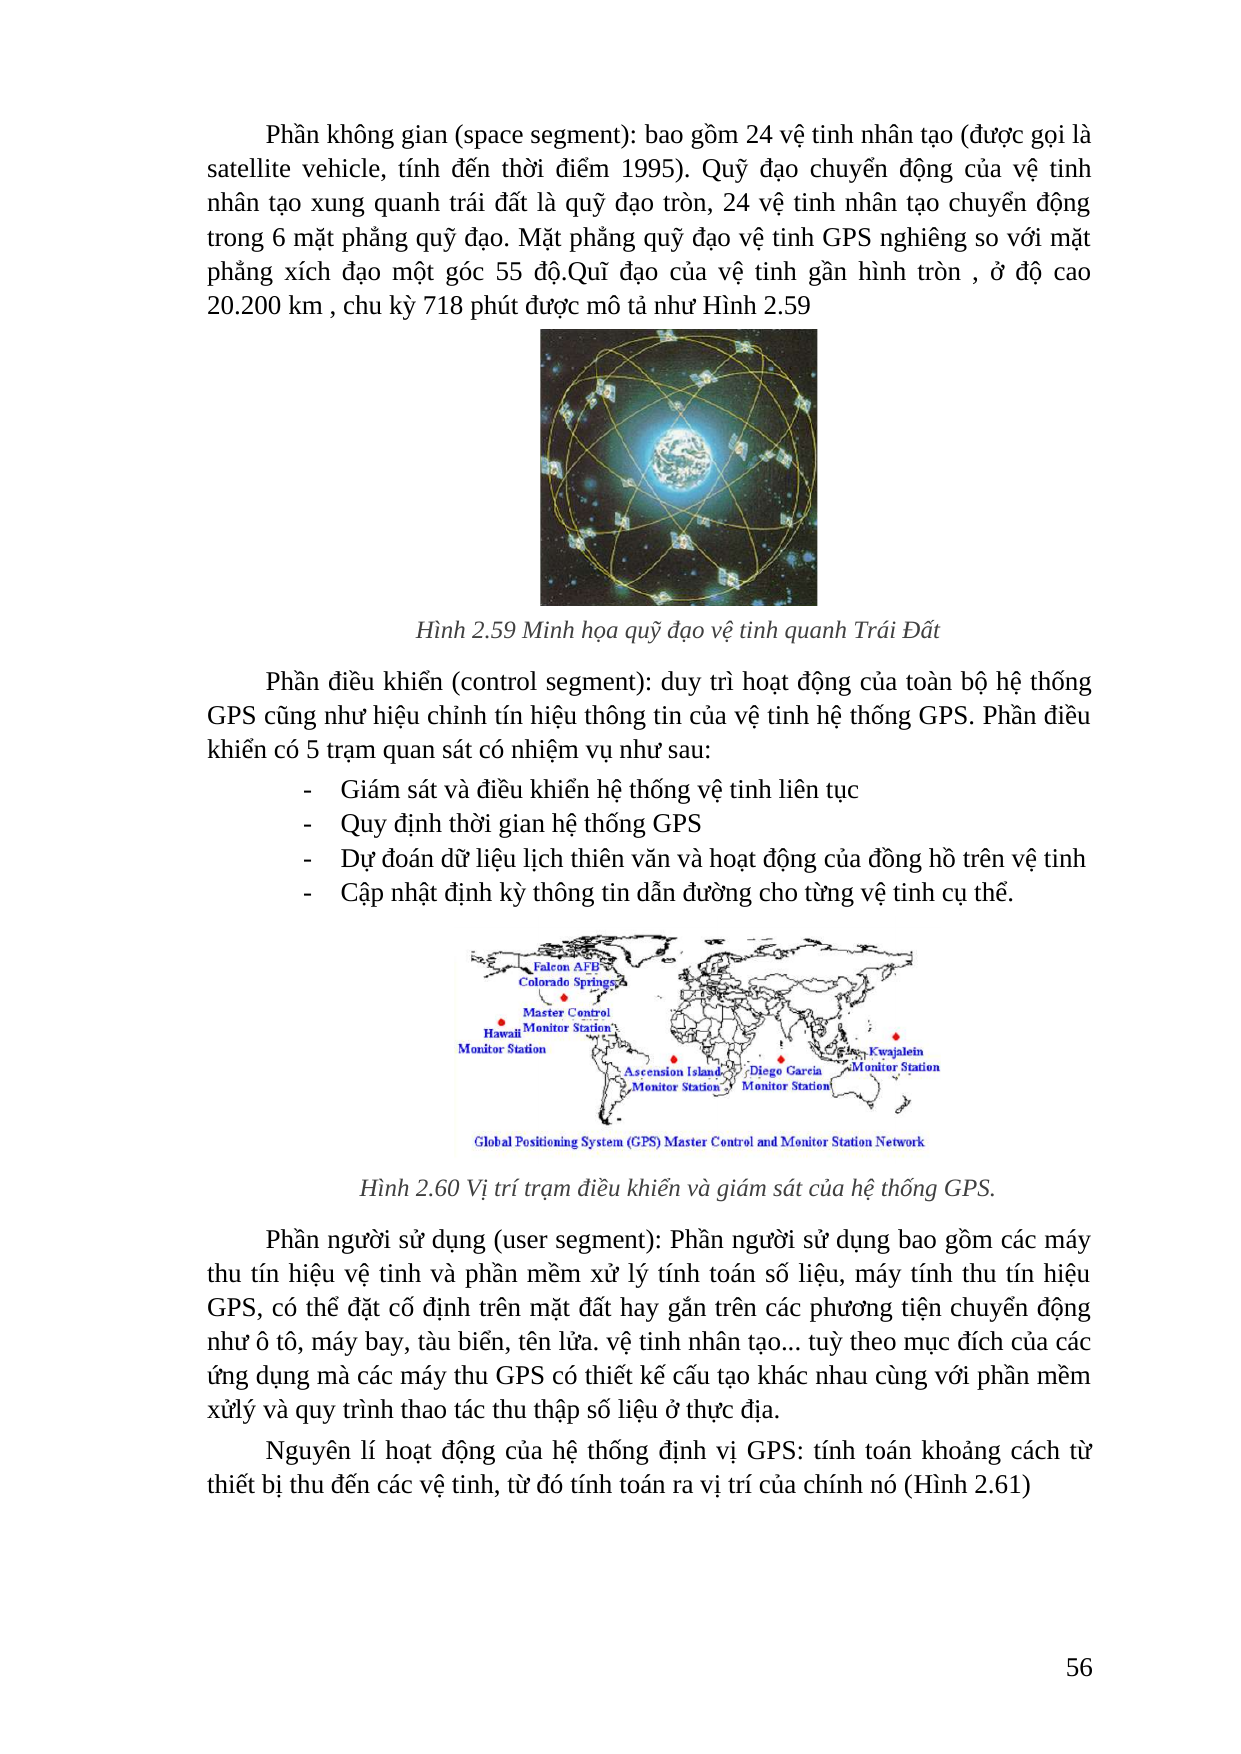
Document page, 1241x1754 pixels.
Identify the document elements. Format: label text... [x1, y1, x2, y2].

list Giám sát và điều khiển hệ thống vệ tinh liên tục [303, 773, 1092, 804]
picture [454, 916, 941, 1164]
list Dự đoán dữ liệu lịch thiên văn và hoạt động của đồng hồ trên vệ tinh [303, 842, 1092, 873]
list Cập nhật định kỳ thông tin dẫn đường cho từng vệ tinh cụ thể. [303, 876, 1092, 907]
list Quy định thời gian hệ thống GPS [303, 807, 1092, 839]
text Phần điều khiển (control segment): duy trì hoạt động của toàn bộ hệ thống GPS cũng như hiệu chỉnh tín hiệu thông tin của vệ tinh hệ thống GPS. Phần điều khiển có 5 trạm quan sát có nhiệm vụ như sau: [207, 664, 1092, 764]
picture [540, 329, 818, 606]
text Phần người sử dụng (user segment): Phần người sử dụng bao gồm các máy thu tín hiệu vệ tinh và phần mềm xử lý tính toán số liệu, máy tính thu tín hiệu GPS, có thể đặt cố định trên mặt đất hay gắn trên các phương tiện chuyển động như ô tô, máy bay, tàu biển, tên lửa. vệ tinh nhân tạo... tuỳ theo mục đích của các ứng dụng mà các máy thu GPS có thiết kế cấu tạo khác nhau cùng với phần mềm xửlý và quy trình thao tác thu thập số liệu ở thực địa. [207, 1223, 1092, 1425]
